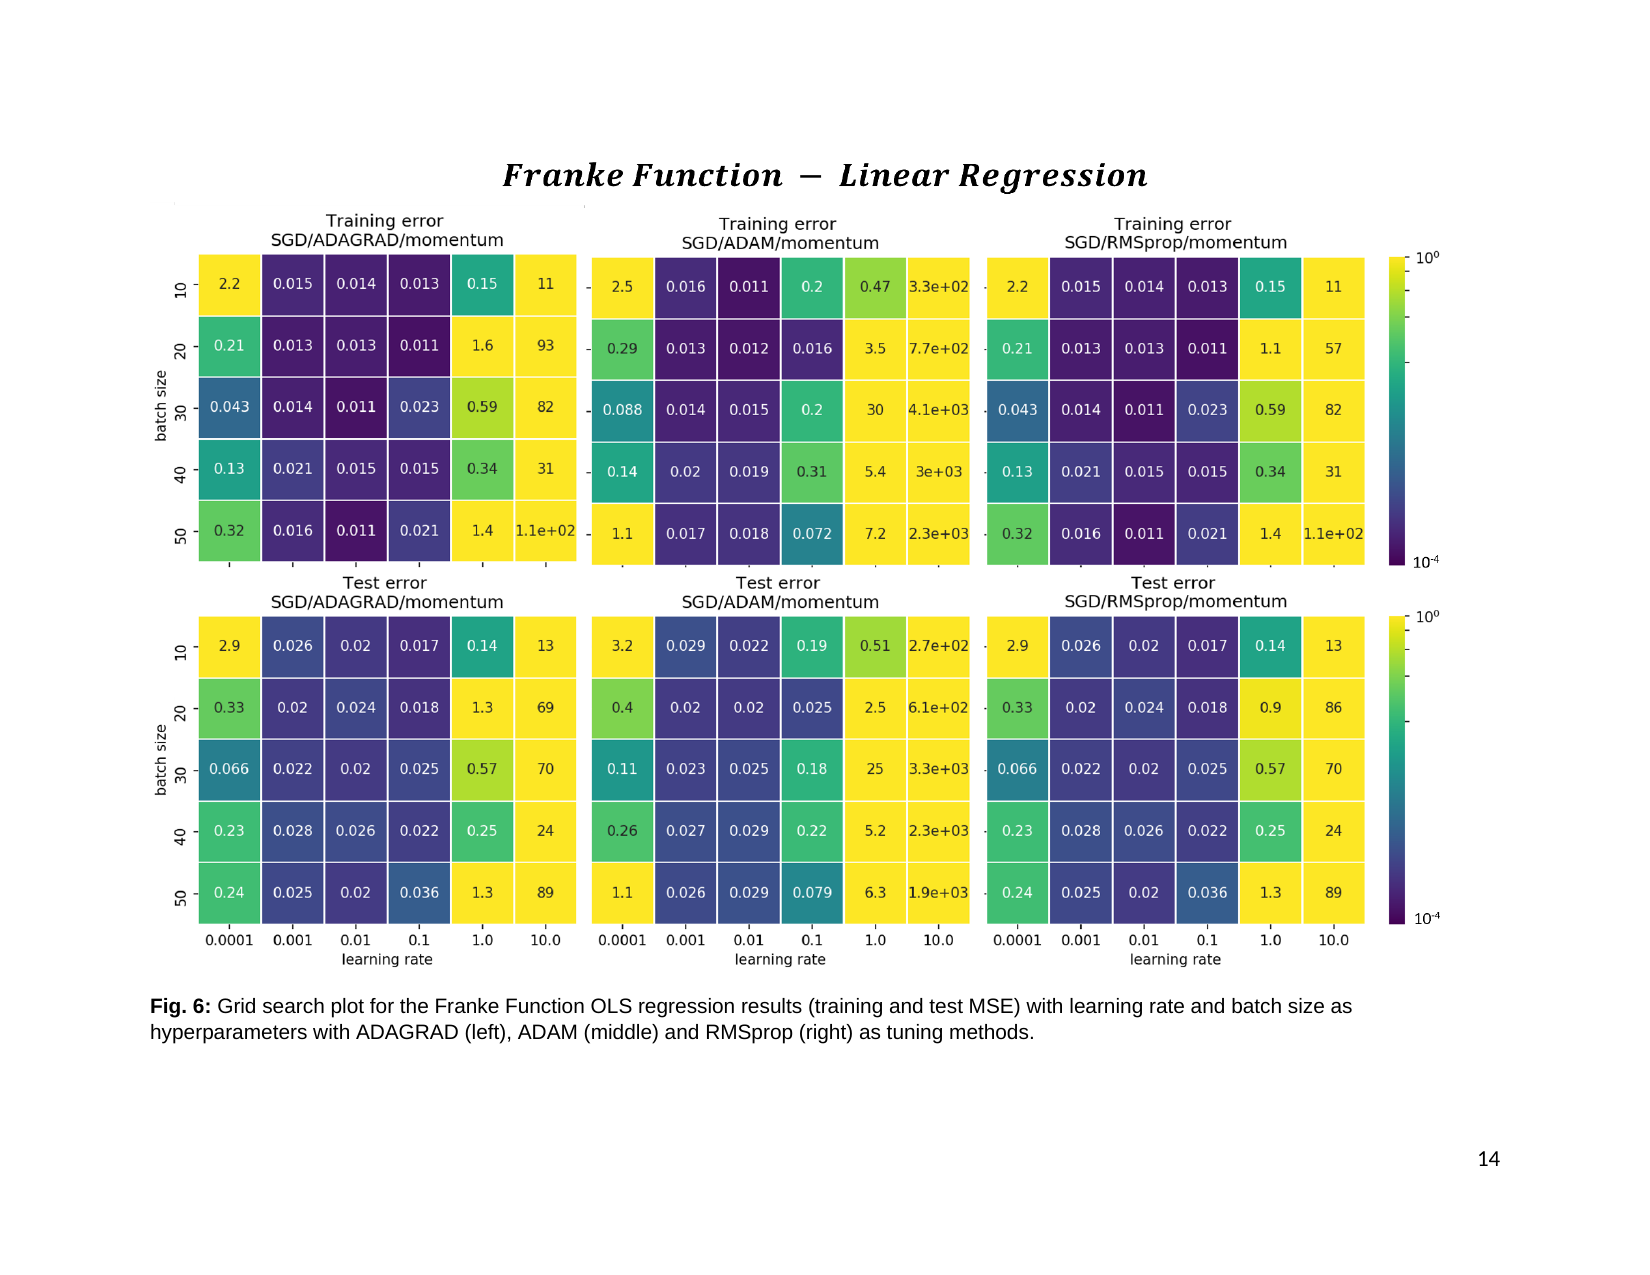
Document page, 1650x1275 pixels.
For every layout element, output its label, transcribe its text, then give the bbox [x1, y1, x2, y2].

picture [150, 150, 1448, 975]
text Fig. 6: Grid search plot for the Franke Function OLS regression results (training and test MSE) with learning rate and batch size as hyperparameters with ADAGRAD (left), ADAM (middle) and RMSprop (right) as tuning methods. [150, 994, 1500, 1044]
